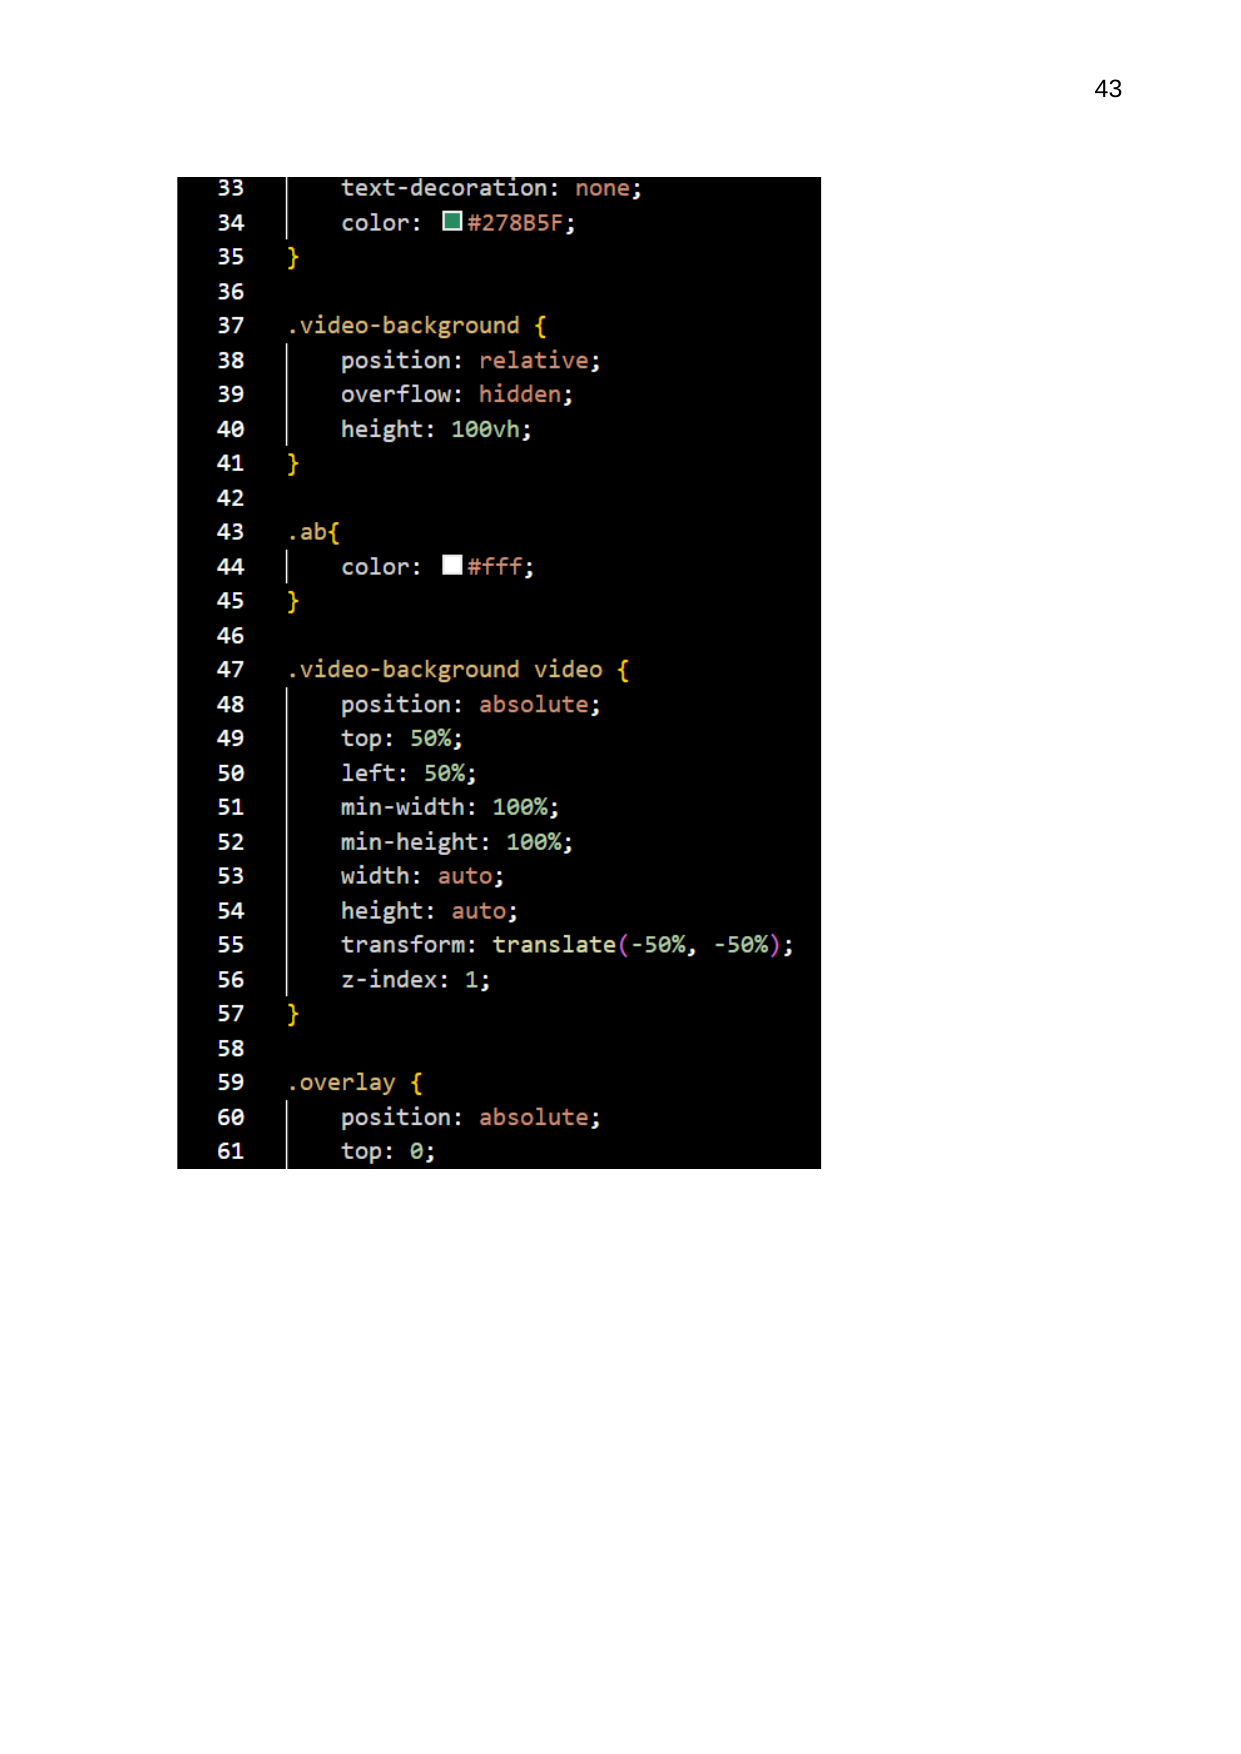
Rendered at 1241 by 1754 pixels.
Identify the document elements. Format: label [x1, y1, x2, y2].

picture [177, 177, 822, 1169]
